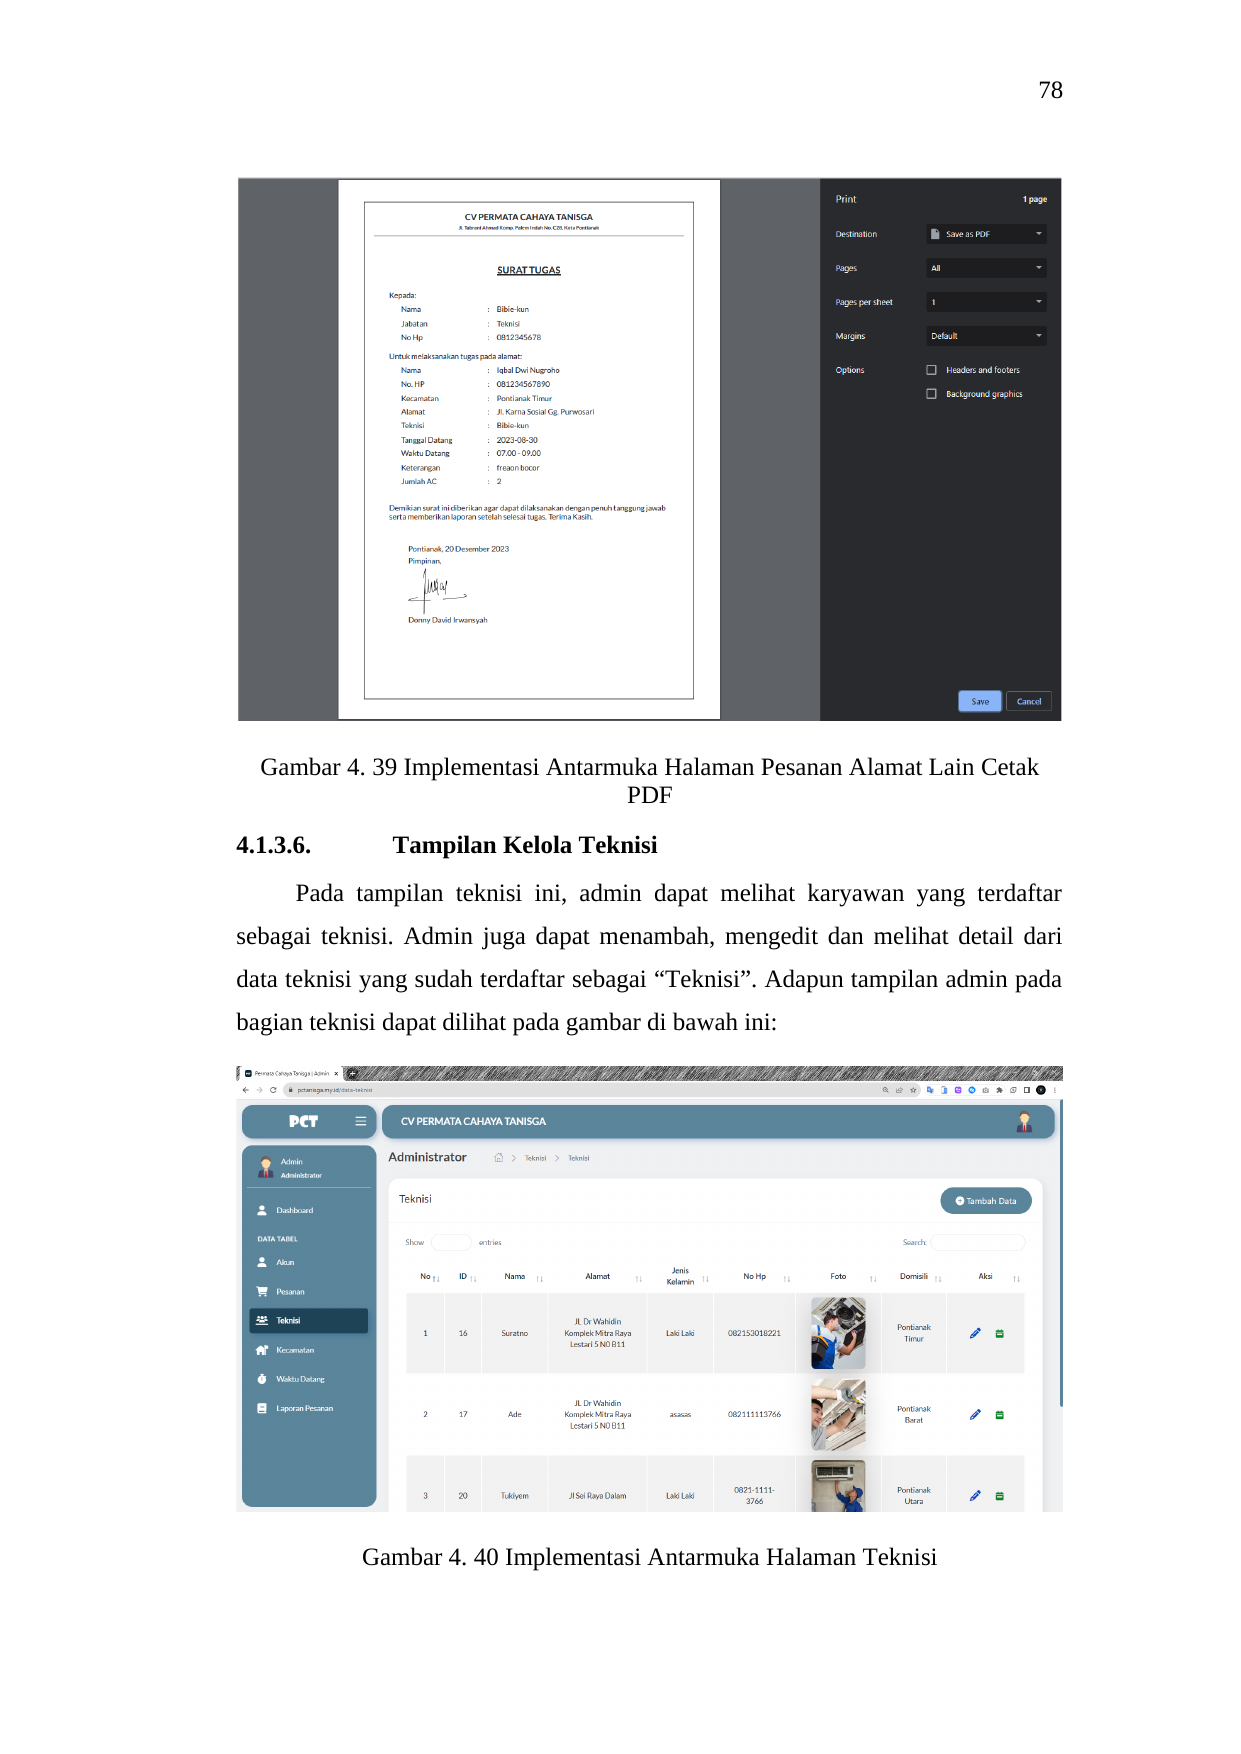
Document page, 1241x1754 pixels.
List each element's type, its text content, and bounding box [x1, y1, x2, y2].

text Gambar 4. 40 Implementasi Antarmuka Halaman Teknisi [236, 1542, 1063, 1571]
subtitle Tampilan Kelola Teknisi [236, 830, 1063, 859]
picture [237, 177, 1062, 721]
picture [236, 1066, 1063, 1512]
text Gambar 4. 39 Implementasi Antarmuka Halaman Pesanan Alamat Lain Cetak PDF [236, 752, 1063, 809]
text Pada tampilan teknisi ini, admin dapat melihat karyawan yang terdaftar sebagai teknisi. Admin juga dapat menambah, mengedit dan melihat detail dari data teknisi yang sudah terdaftar sebagai “Teknisi”. Adapun tampilan admin pada bagian teknisi dapat dilihat pada gambar di bawah ini: [236, 878, 1063, 1036]
